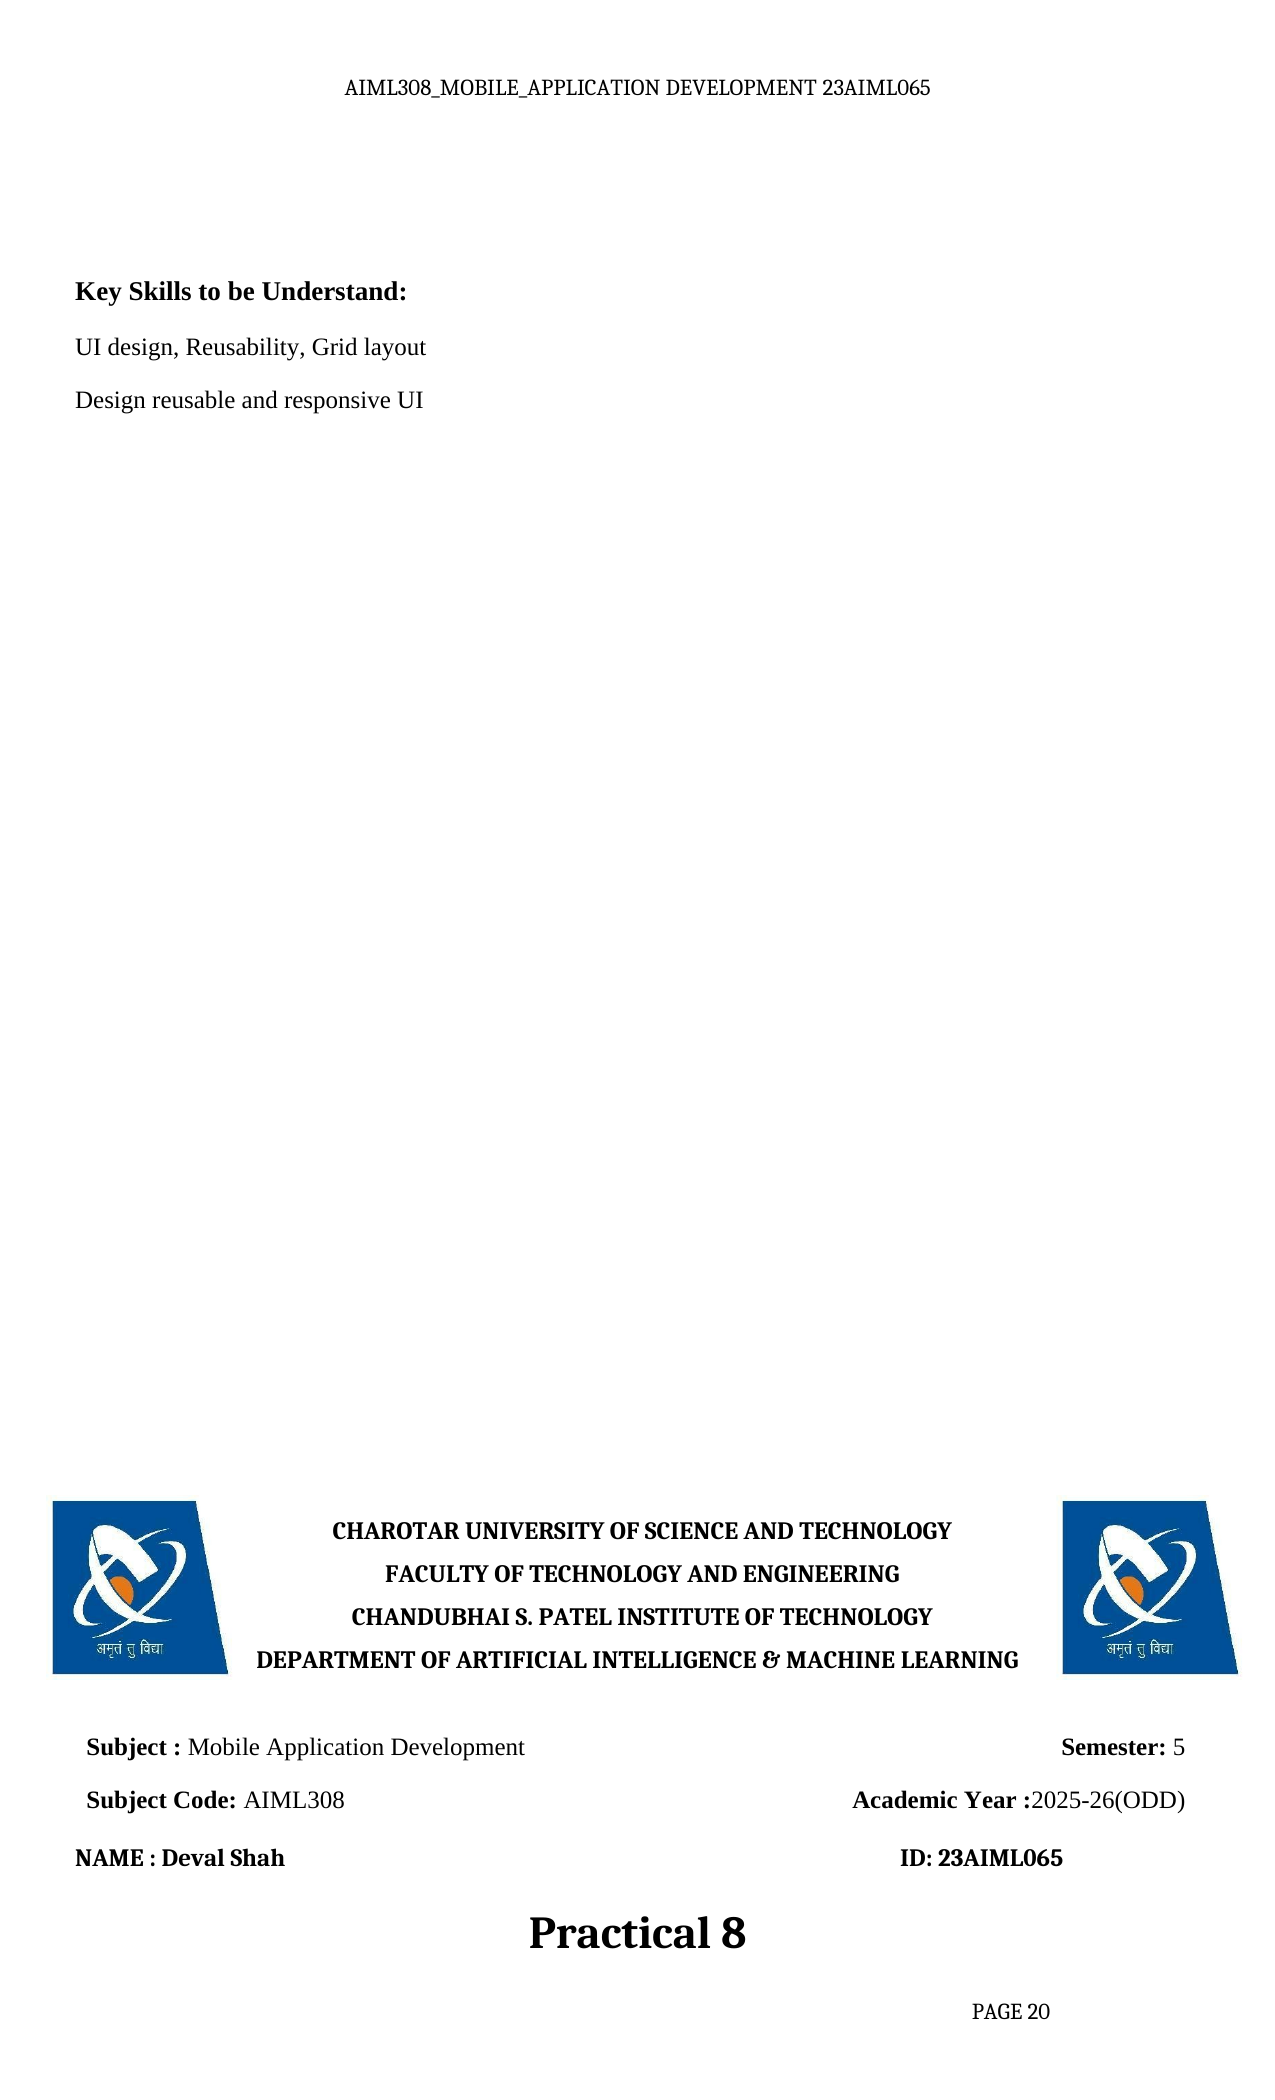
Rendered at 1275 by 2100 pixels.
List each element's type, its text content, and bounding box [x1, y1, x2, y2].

picture [46, 1495, 237, 1680]
picture [1056, 1495, 1247, 1680]
text CHAROTAR UNIVERSITY OF SCIENCE AND TECHNOLOGY [237, 1517, 1056, 1545]
text FACULTY OF TECHNOLOGY AND ENGINEERING [237, 1560, 1056, 1588]
text Design reusable and responsive UI [75, 386, 1200, 414]
text NAME : Deval Shah ID: 23AIML065 [75, 1843, 1200, 1872]
text Key Skills to be Understand: [75, 275, 1200, 306]
text CHANDUBHAI S. PATEL INSTITUTE OF TECHNOLOGY [237, 1603, 1056, 1632]
table_cell Academic Year :2025-26(ODD) [642, 1785, 1200, 1813]
text DEPARTMENT OF ARTIFICIAL INTELLIGENCE & MACHINE LEARNING [237, 1646, 1056, 1675]
table_header Subject : Mobile Application Development [75, 1732, 642, 1785]
text Practical 8 [75, 1907, 1200, 1960]
text UI design, Reusability, Grid layout [75, 332, 1200, 361]
table_cell Subject Code: AIML308 [75, 1785, 642, 1813]
table_header Semester: 5 [642, 1732, 1200, 1785]
